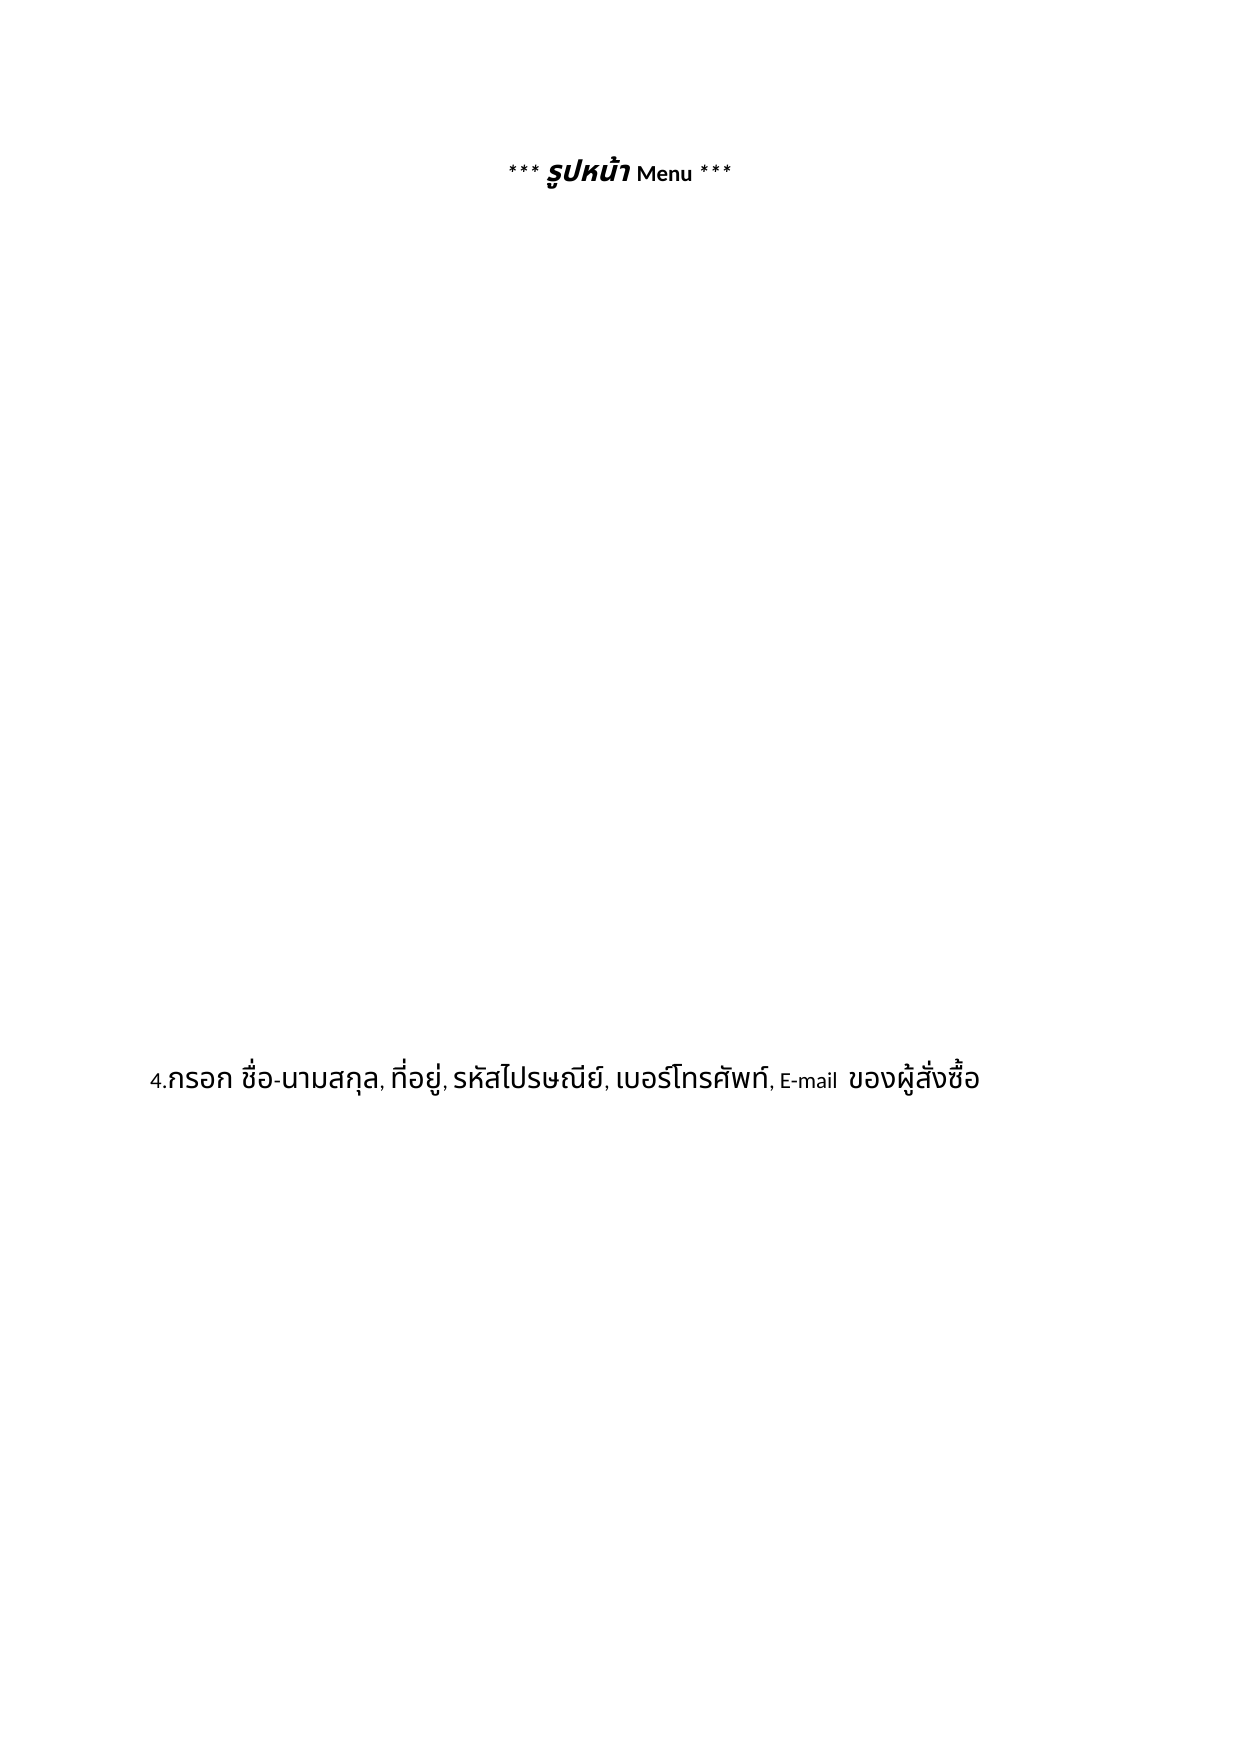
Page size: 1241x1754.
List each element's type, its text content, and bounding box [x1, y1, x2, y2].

text *** รูปหน้า Menu *** [150, 150, 1090, 194]
text 4.กรอก ชื่อ-นามสกุล, ที่อยู่, รหัสไปรษณีย์, เบอร์โทรศัพท์, E-mail ของผู้สั่งซื้อ [150, 1058, 1090, 1102]
